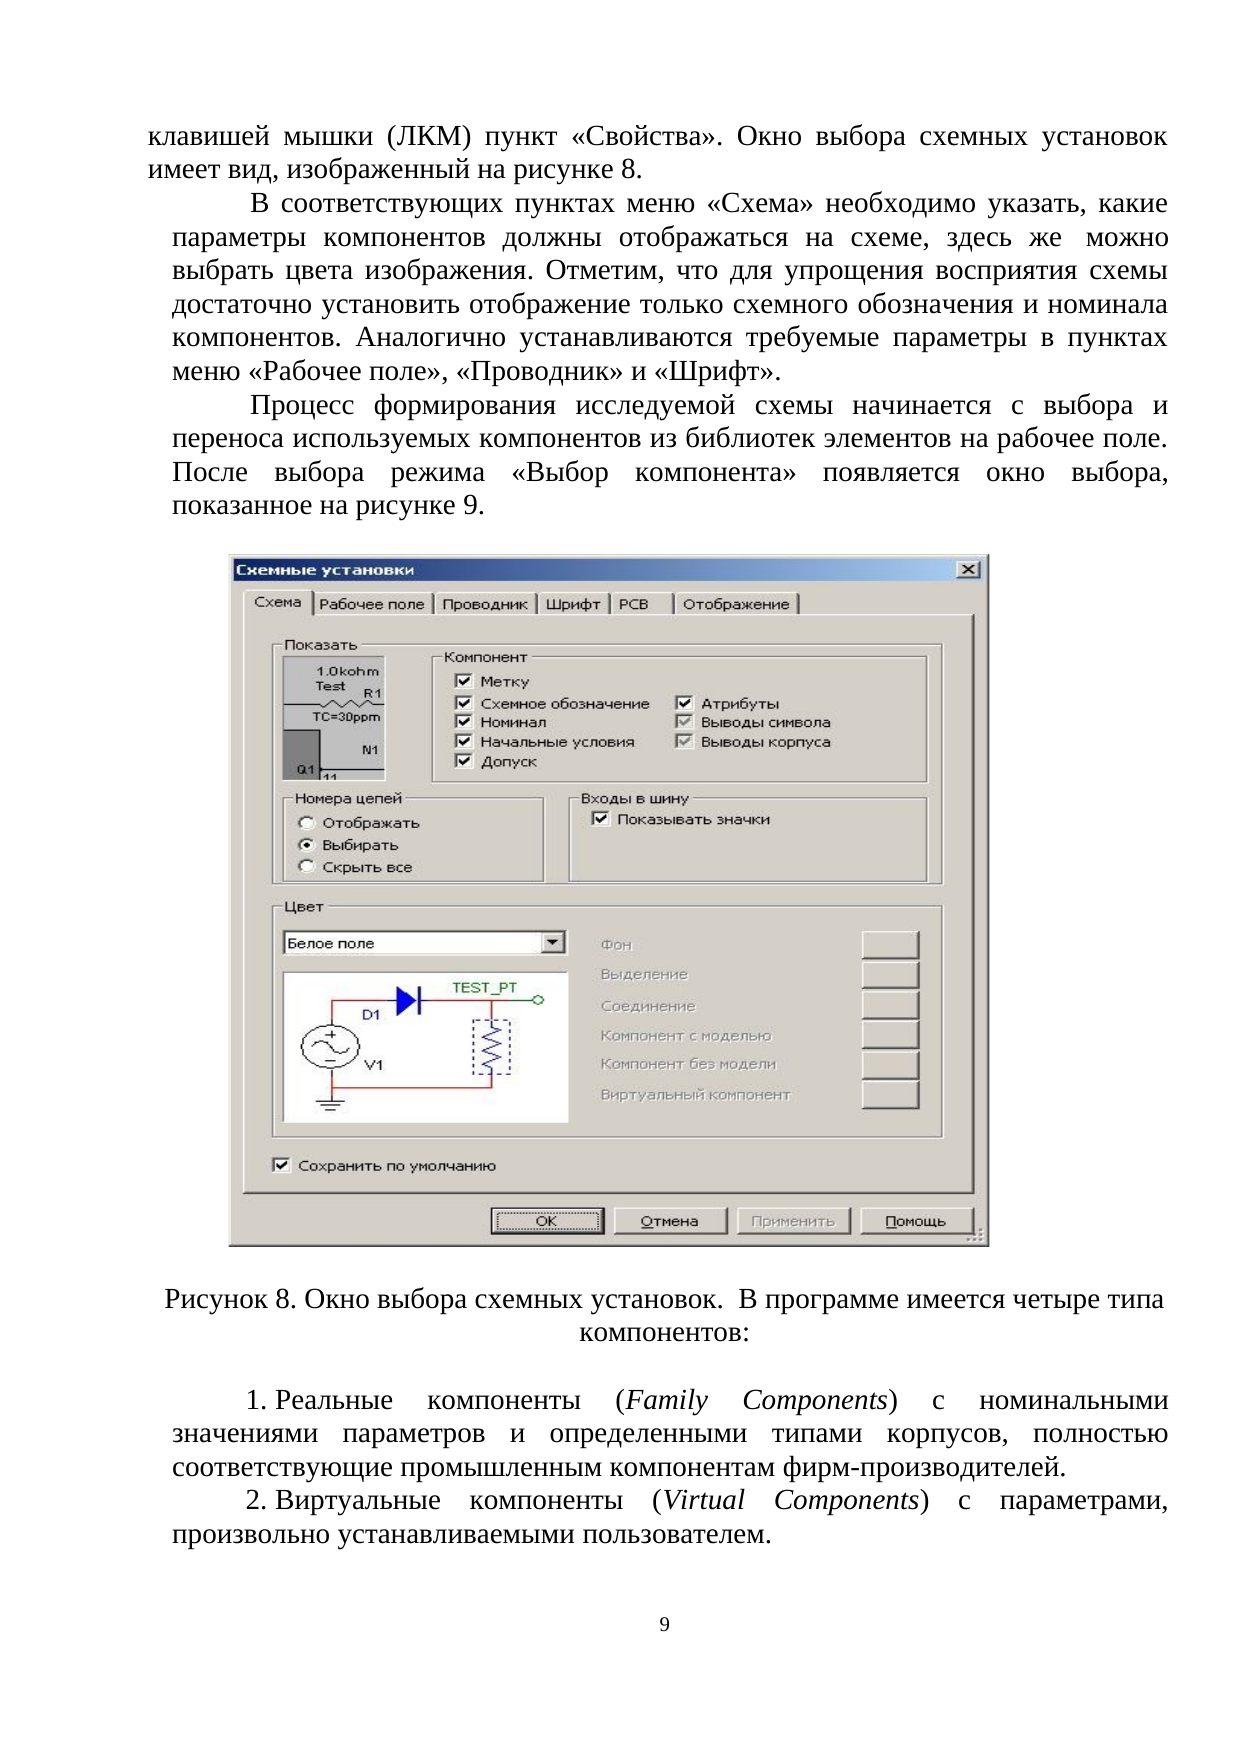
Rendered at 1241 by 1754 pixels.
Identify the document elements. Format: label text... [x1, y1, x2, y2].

text Рисунок 8. Окно выбора схемных установок. В программе имеется четыре типа компонентов: [148, 1281, 1181, 1348]
text В соответствующих пунктах меню «Схема» необходимо указать, какие параметры компонентов должны отображаться на схеме, здесь же можно выбрать цвета изображения. Отметим, что для упрощения восприятия схемы достаточно установить отображение только схемного обозначения и номинала компонентов. Аналогично устанавливаются требуемые параметры в пунктах меню «Рабочее поле», «Проводник» и «Шрифт». [172, 185, 1169, 386]
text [148, 118, 1169, 185]
text Процесс формирования исследуемой схемы начинается с выбора и переноса используемых компонентов из библиотек элементов на рабочее поле. После выбора режима «Выбор компонента» появляется окно выбора, показанное на рисунке 9. [172, 387, 1169, 521]
picture [228, 554, 990, 1247]
list Реальные компоненты (Family Components) с номинальными значениями параметров и определенными типами корпусов, полностью соответствующие промышленным компонентам фирм-производителей. [172, 1382, 1169, 1482]
list Виртуальные компоненты (Virtual Components) с параметрами, произвольно устанавливаемыми пользователем. [172, 1482, 1169, 1549]
